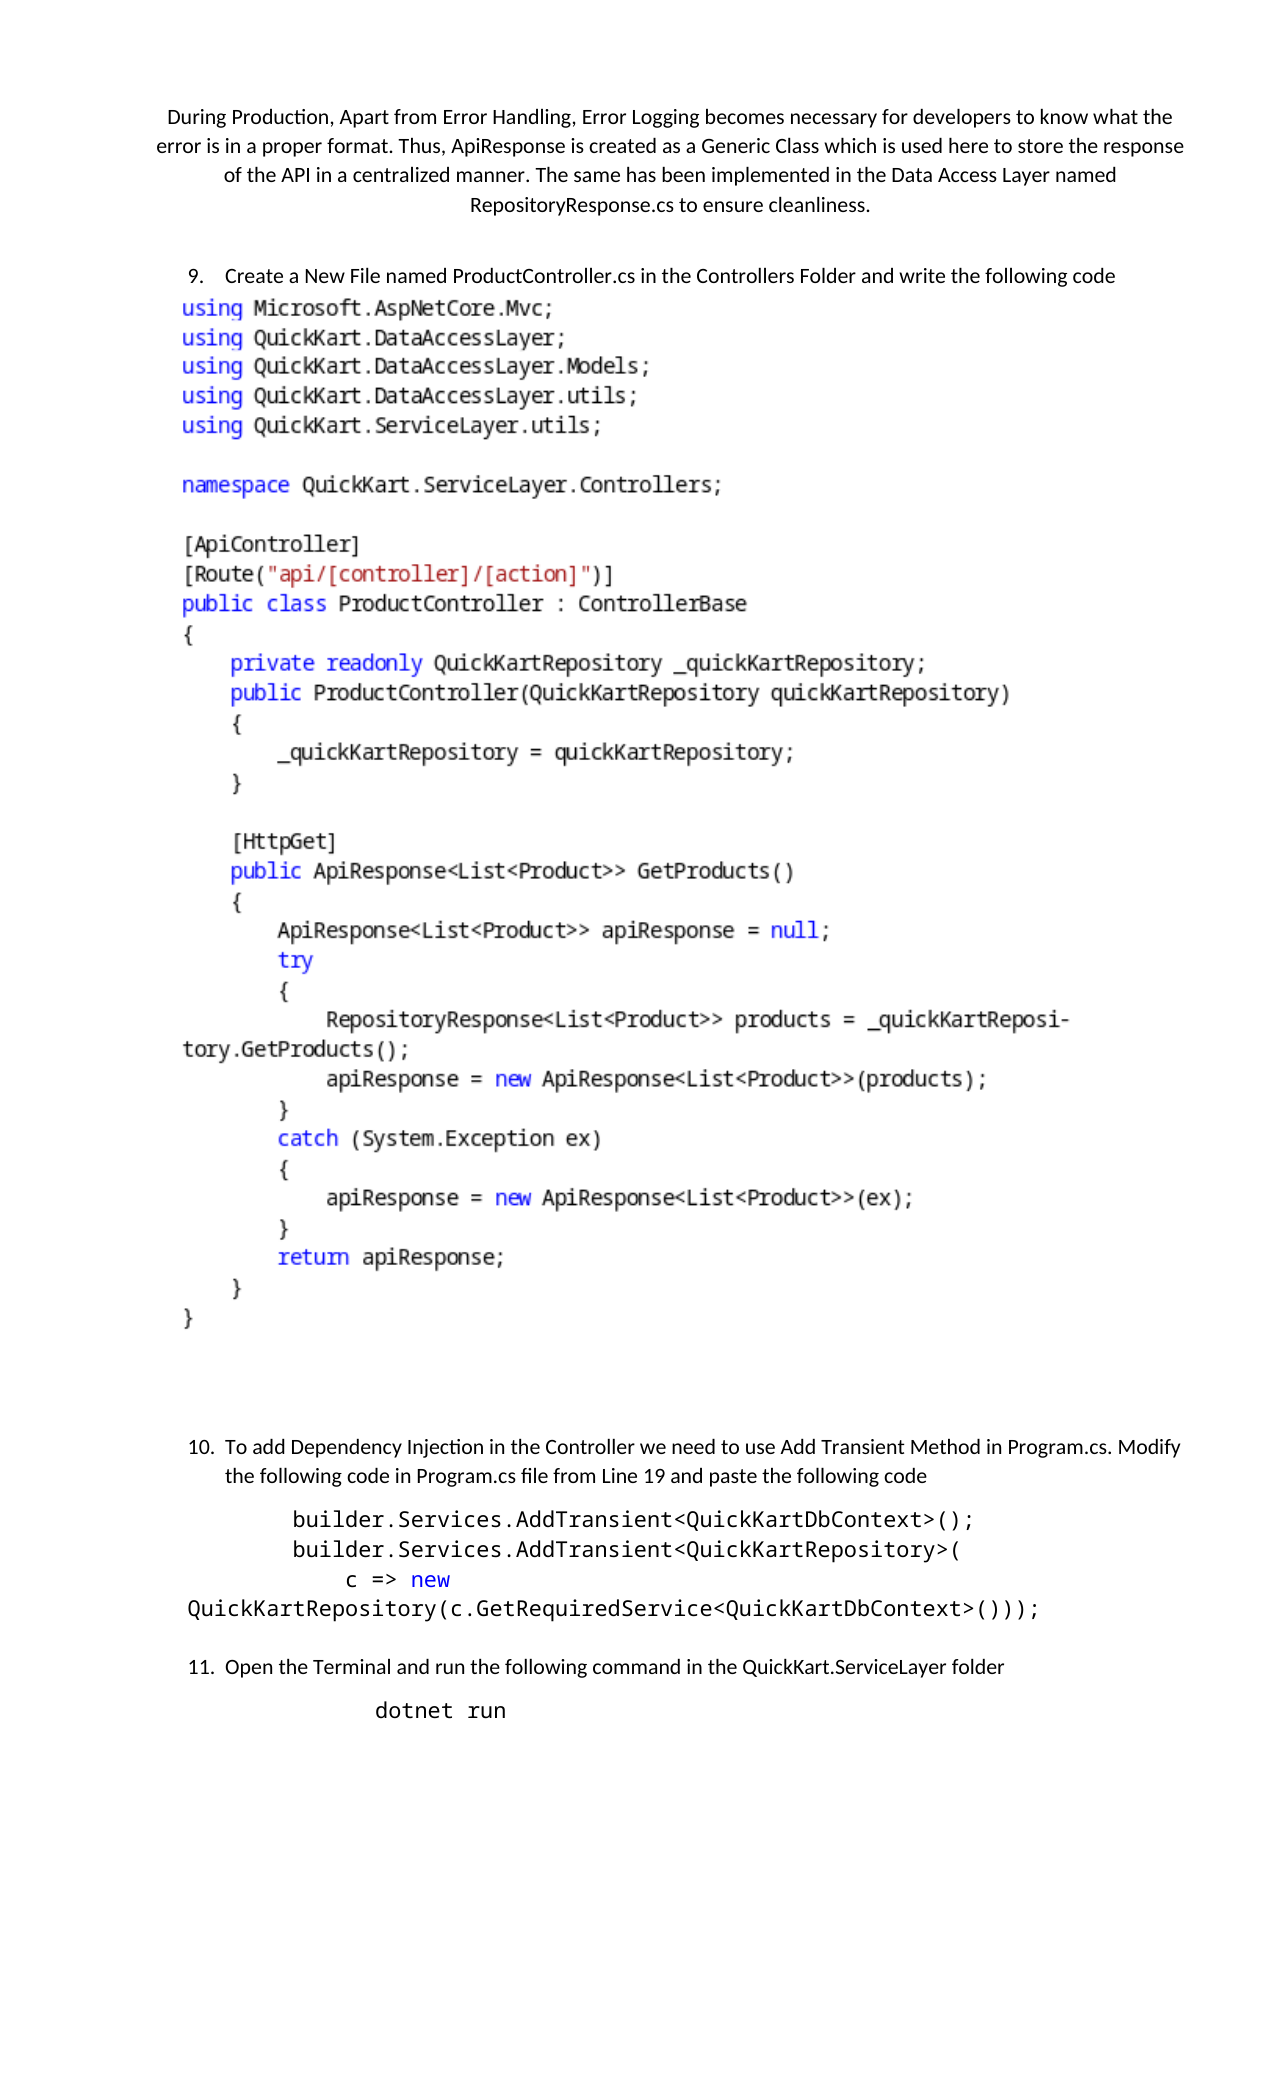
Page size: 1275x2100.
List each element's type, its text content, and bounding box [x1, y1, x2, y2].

list Create a New File named ProductController.cs in the Controllers Folder and write the following code [187, 262, 1191, 289]
text builder.Services.AddTransient<QuickKartDbContext>(); [187, 1504, 1191, 1534]
list Open the Terminal and run the following command in the QuickKart.ServiceLayer folder [187, 1653, 1191, 1679]
text builder.Services.AddTransient<QuickKartRepository>( [187, 1534, 1191, 1563]
list To add Dependency Injection in the Controller we need to use Add Transient Method in Program.cs. Modify the following code in Program.cs file from Line 19 and paste the following code [187, 1433, 1191, 1489]
text During Production, Apart from Error Handling, Error Logging becomes necessary for developers to know what the error is in a proper format. Thus, ApiResponse is created as a Generic Class which is used here to store the response of the API in a centralized manner. The same has been implemented in the Data Access Layer named RepositoryResponse.cs to ensure cleanliness. [150, 103, 1191, 218]
text c => new QuickKartRepository(c.GetRequiredService<QuickKartDbContext>())); [187, 1563, 1191, 1623]
text dotnet run [375, 1695, 1191, 1724]
